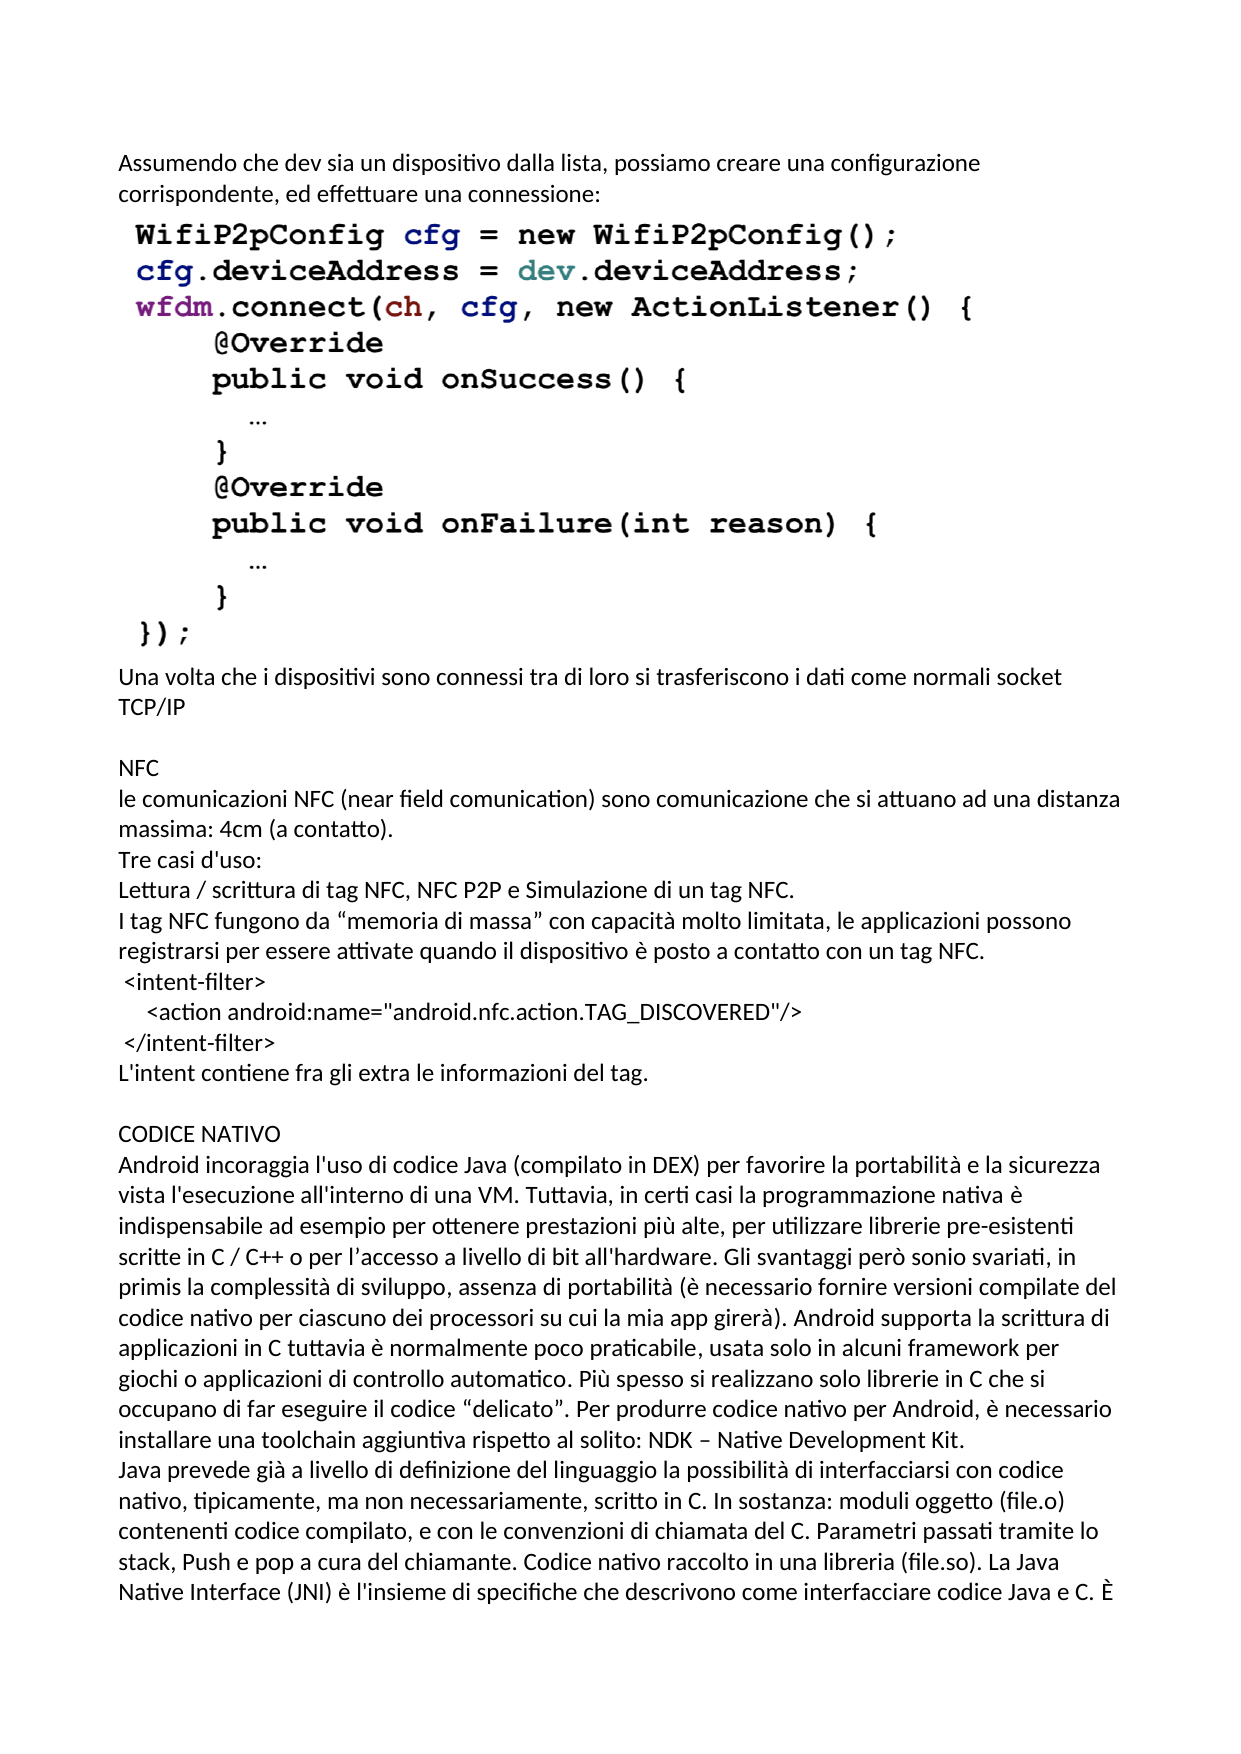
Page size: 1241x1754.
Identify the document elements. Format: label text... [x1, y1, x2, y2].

text L'intent contiene fra gli extra le informazioni del tag. [118, 1057, 1122, 1088]
text Lettura / scrittura di tag NFC, NFC P2P e Simulazione di un tag NFC. [118, 874, 1122, 905]
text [118, 1454, 1122, 1607]
text CODICE NATIVO [118, 1118, 1122, 1149]
picture [118, 208, 990, 661]
text <action android:name="android.nfc.action.TAG_DISCOVERED"/> [118, 996, 1122, 1027]
text Tre casi d'uso: [118, 844, 1122, 874]
text NFC [118, 752, 1122, 783]
text Una volta che i dispositivi sono connessi tra di loro si trasferiscono i dati come normali socket TCP/IP [118, 661, 1122, 722]
text </intent-filter> [118, 1027, 1122, 1057]
text Android incoraggia l'uso di codice Java (compilato in DEX) per favorire la portabilità e la sicurezza vista l'esecuzione all'interno di una VM. Tuttavia, in certi casi la programmazione nativa è indispensabile ad esempio per ottenere prestazioni più alte, per utilizzare librerie pre-esistenti scritte in C / C++ o per l’accesso a livello di bit all'hardware. Gli svantaggi però sonio svariati, in primis la complessità di sviluppo, assenza di portabilità (è necessario fornire versioni compilate del codice nativo per ciascuno dei processori su cui la mia app girerà). Android supporta la scrittura di applicazioni in C tuttavia è normalmente poco praticabile, usata solo in alcuni framework per giochi o applicazioni di controllo automatico. Più spesso si realizzano solo librerie in C che si occupano di far eseguire il codice “delicato”. Per produrre codice nativo per Android, è necessario installare una toolchain aggiuntiva rispetto al solito: NDK – Native Development Kit. [118, 1149, 1122, 1454]
text <intent-filter> [118, 966, 1122, 996]
text le comunicazioni NFC (near field comunication) sono comunicazione che si attuano ad una distanza massima: 4cm (a contatto). [118, 783, 1122, 844]
text I tag NFC fungono da “memoria di massa” con capacità molto limitata, le applicazioni possono registrarsi per essere attivate quando il dispositivo è posto a contatto con un tag NFC. [118, 905, 1122, 966]
